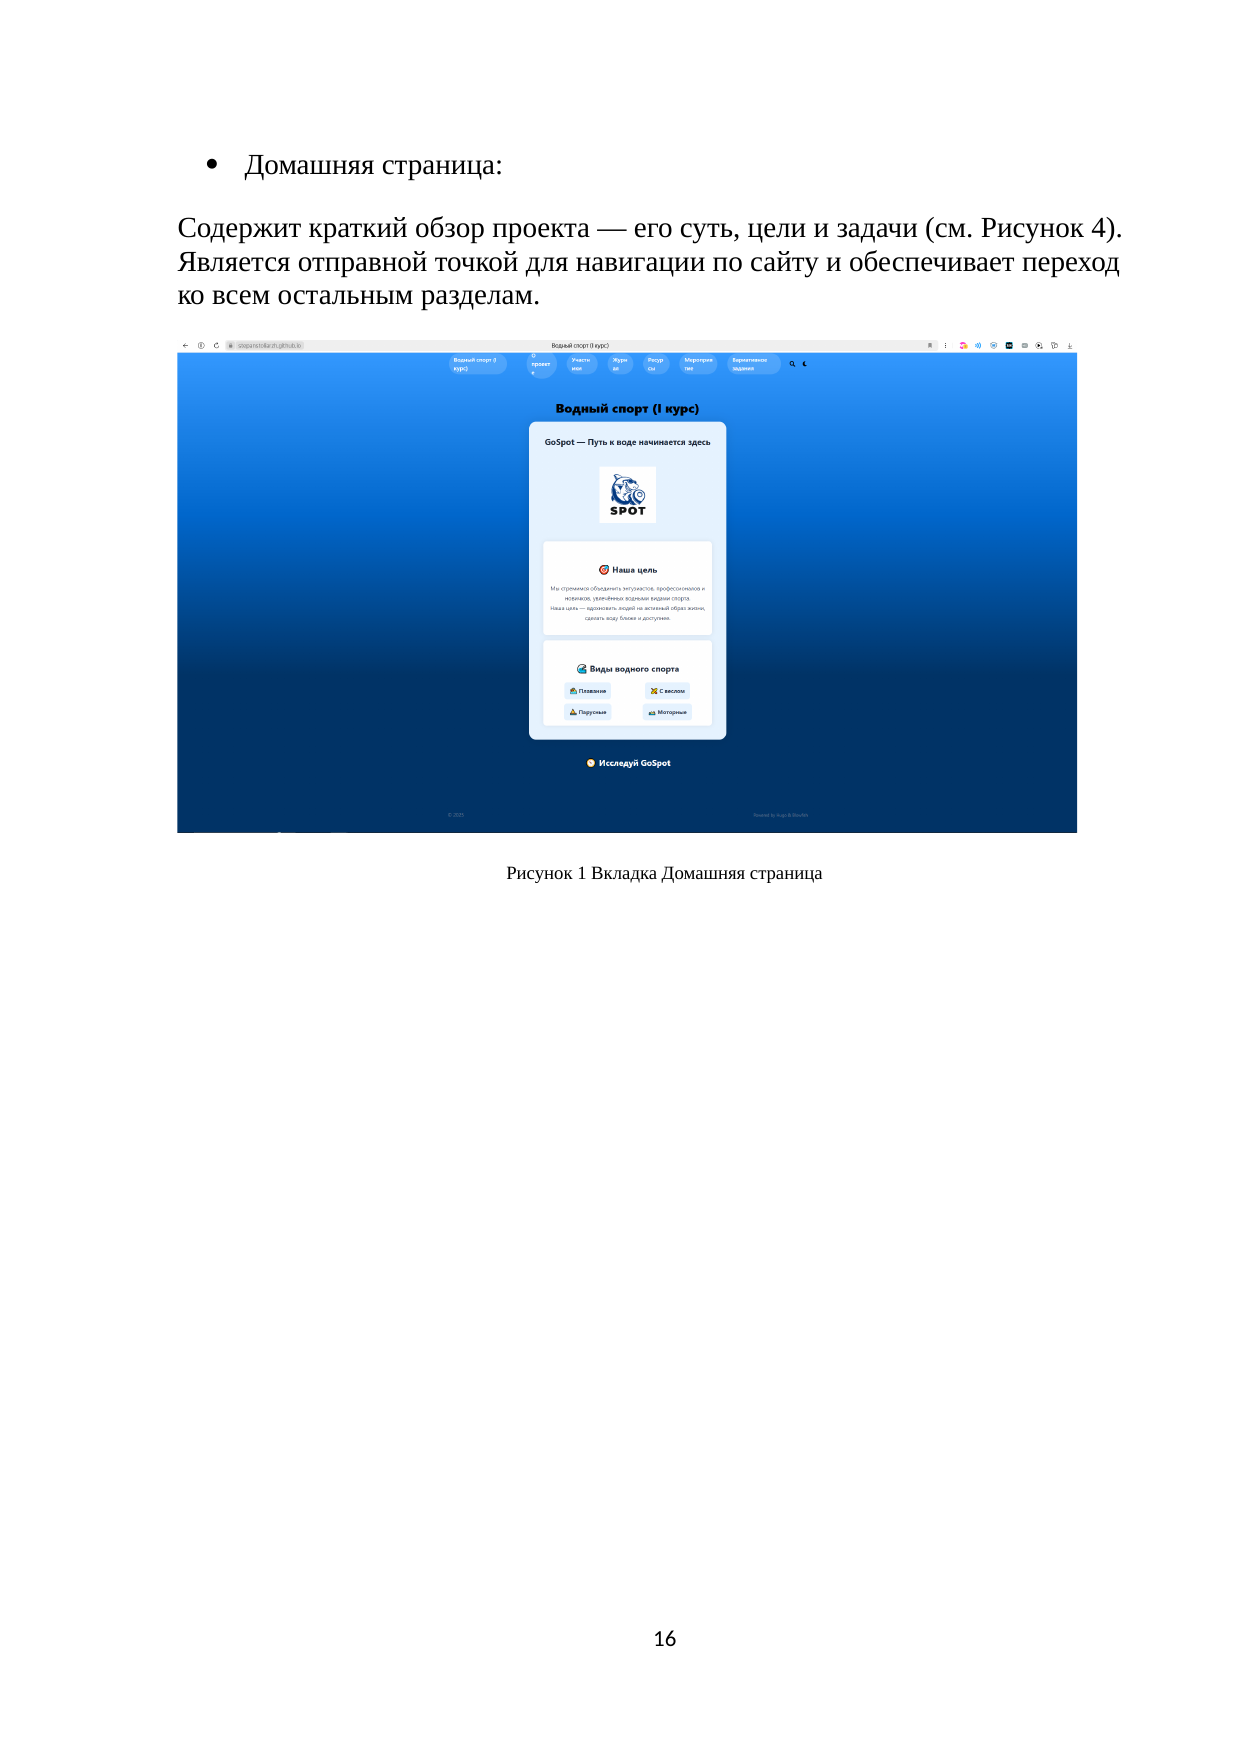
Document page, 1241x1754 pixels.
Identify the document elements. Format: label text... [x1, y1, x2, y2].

text Содержит краткий обзор проекта — его суть, цели и задачи (см. Рисунок 4). Является отправной точкой для навигации по сайту и обеспечивает переход ко всем остальным разделам. [177, 210, 1152, 311]
list Домашняя страница: [207, 147, 1152, 181]
picture [177, 340, 1078, 833]
